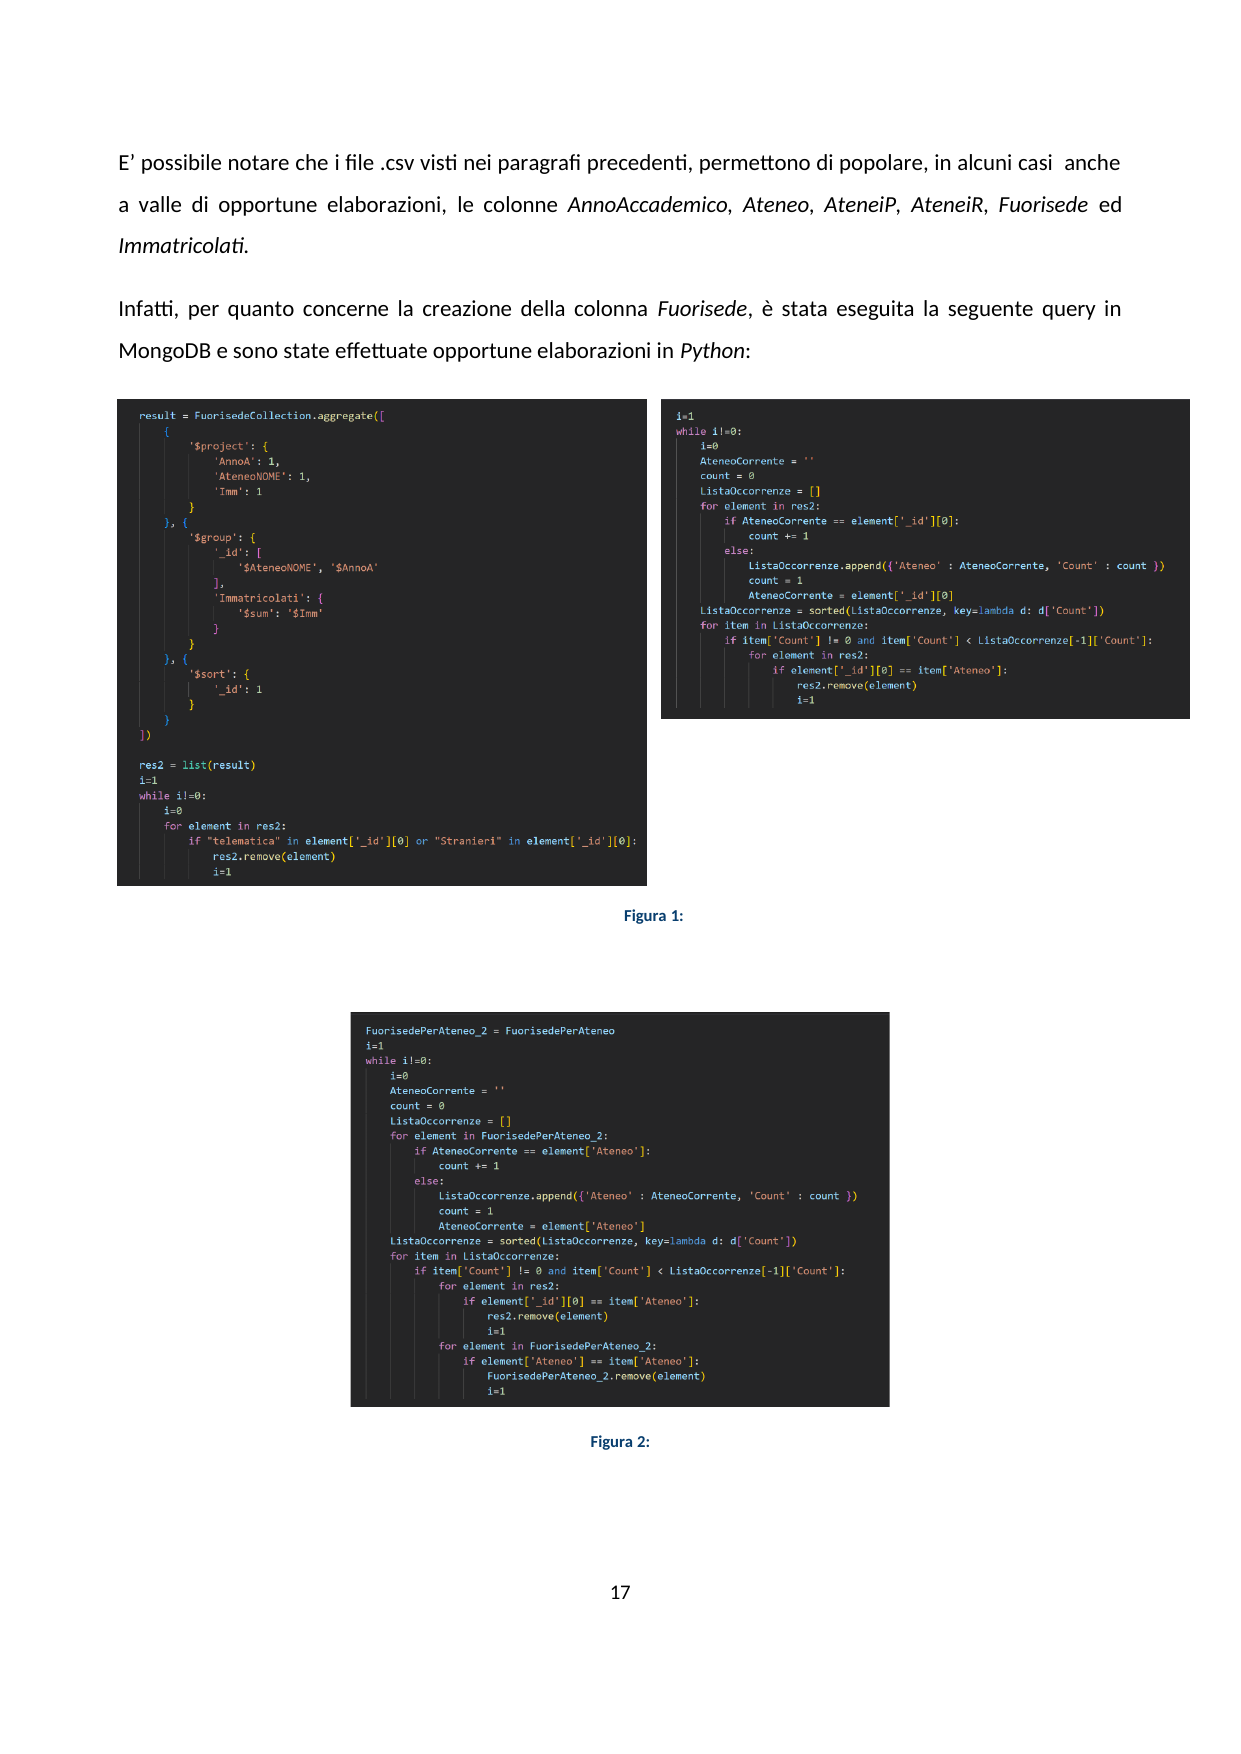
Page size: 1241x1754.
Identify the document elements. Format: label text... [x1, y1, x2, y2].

text Figura 2: [118, 1431, 1122, 1452]
picture [117, 399, 647, 886]
picture [350, 1012, 890, 1407]
picture [661, 399, 1190, 719]
text Infatti, per quanto concerne la creazione della colonna Fuorisede, è stata eseguita la seguente query in MongoDB e sono state effettuate opportune elaborazioni in Python: [118, 294, 1122, 364]
text E’ possibile notare che i file .csv visti nei paragrafi precedenti, permettono di popolare, in alcuni casi anche a valle di opportune elaborazioni, le colonne AnnoAccademico, Ateneo, AteneiP, AteneiR, Fuorisede ed Immatricolati. [118, 148, 1122, 260]
